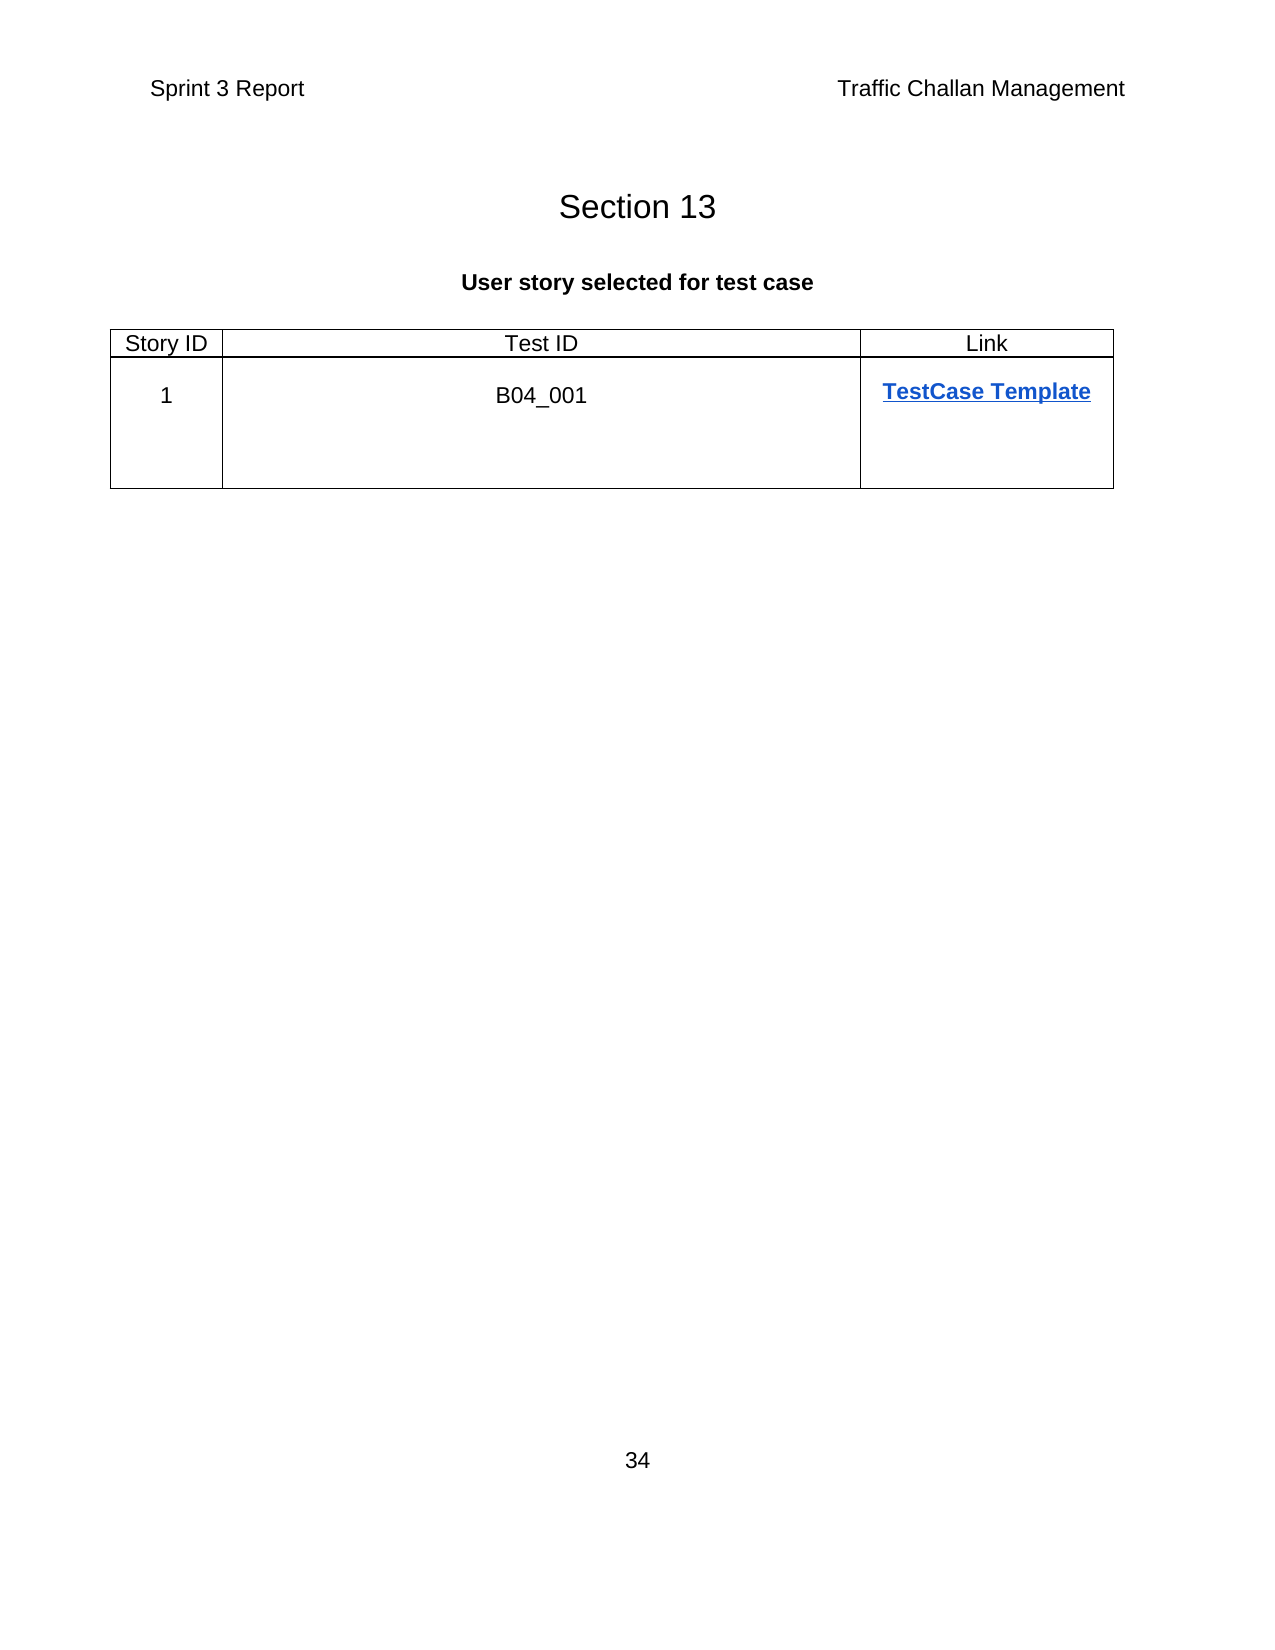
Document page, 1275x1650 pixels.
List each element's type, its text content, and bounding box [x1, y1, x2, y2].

table_header Test ID [223, 330, 860, 356]
table_cell TestCase Template [861, 358, 1113, 488]
text User story selected for test case [150, 269, 1125, 295]
table_header Story ID [111, 330, 222, 356]
table_cell 1 [111, 358, 222, 488]
table_header Link [861, 330, 1113, 356]
table_cell B04_001 [223, 358, 860, 488]
subtitle Section 13 [150, 187, 1125, 226]
